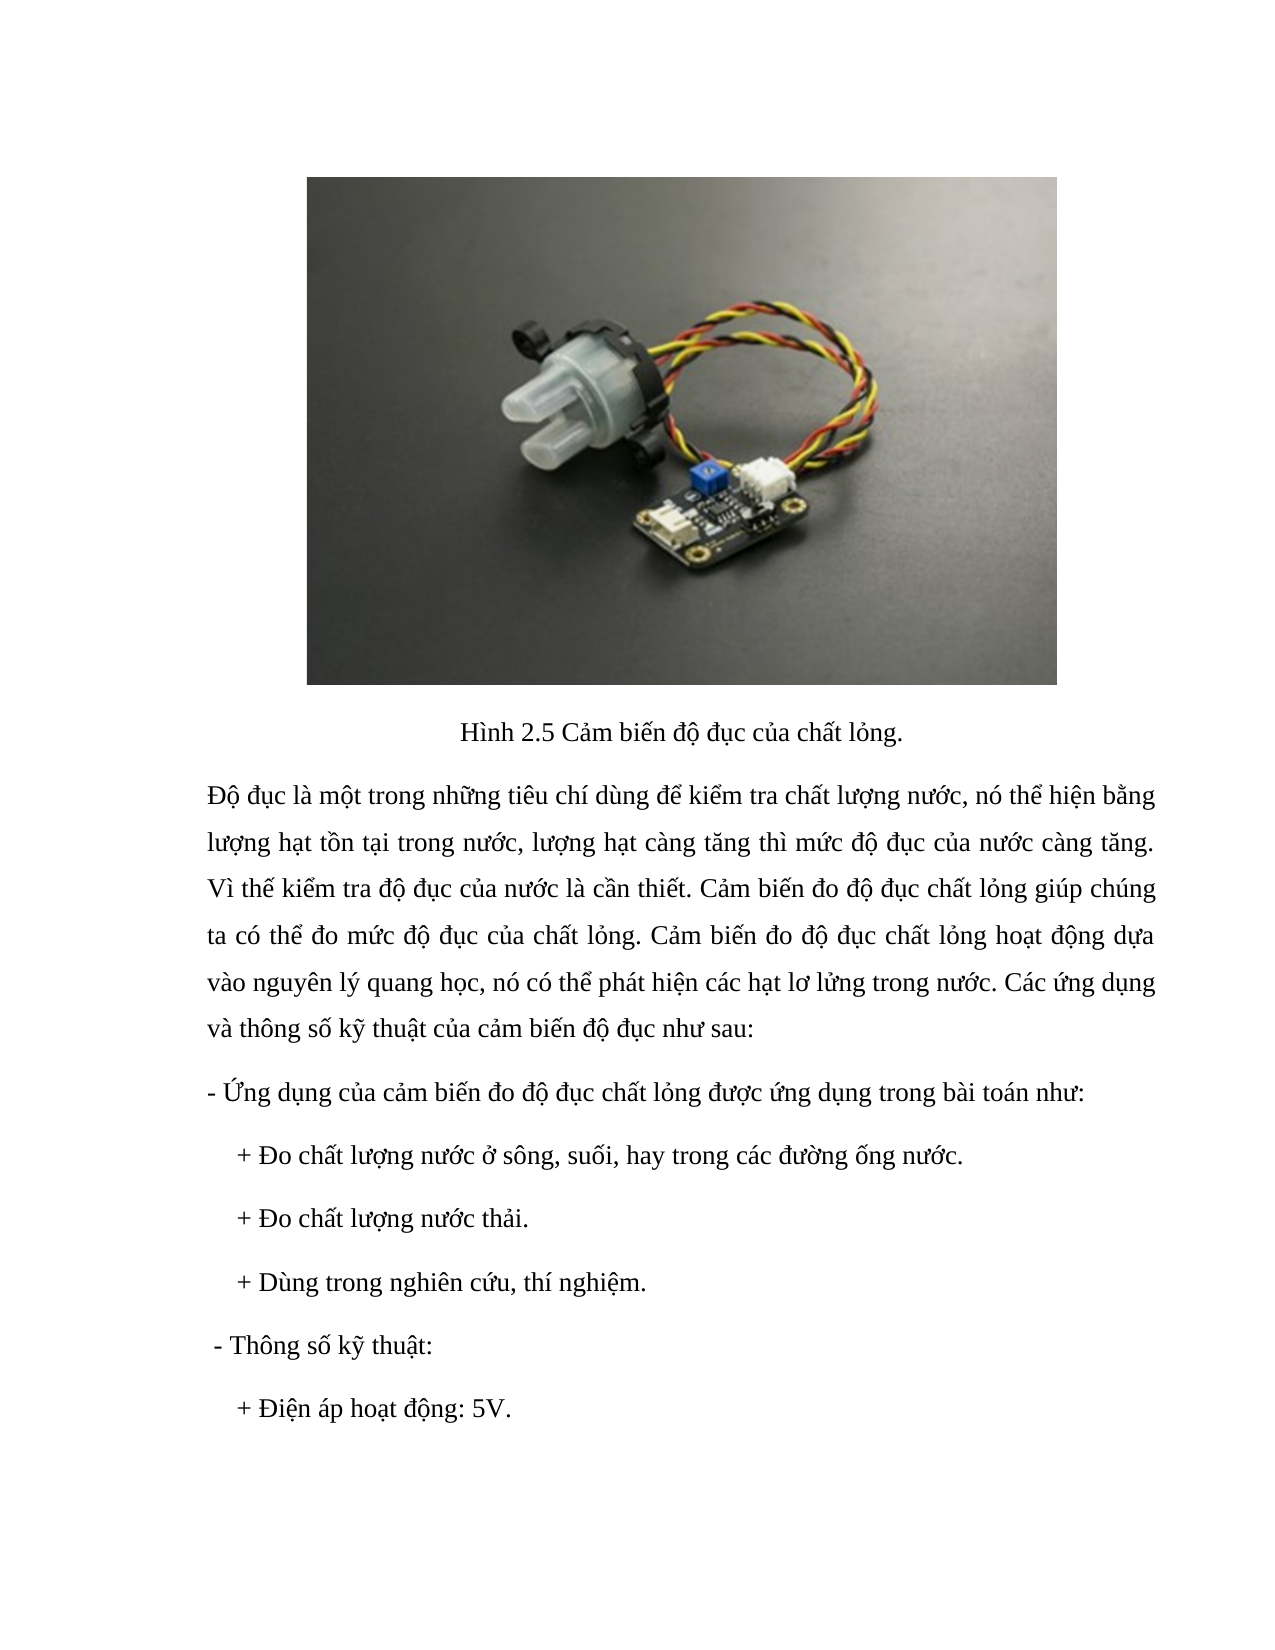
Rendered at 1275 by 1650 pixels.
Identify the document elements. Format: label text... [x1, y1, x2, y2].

text Độ đục là một trong những tiêu chí dùng để kiểm tra chất lượng nước, nó thể hiện bằng lượng hạt tồn tại trong nước, lượng hạt càng tăng thì mức độ đục của nước càng tăng. Vì thế kiểm tra độ đục của nước là cần thiết. Cảm biến đo độ đục chất lỏng giúp chúng ta có thể đo mức độ đục của chất lỏng. Cảm biến đo độ đục chất lỏng hoạt động dựa vào nguyên lý quang học, nó có thể phát hiện các hạt lơ lửng trong nước. Các ứng dụng và thông số kỹ thuật của cảm biến độ đục như sau: [207, 779, 1157, 1043]
text + Dùng trong nghiên cứu, thí nghiệm. [207, 1266, 1157, 1297]
text + Đo chất lượng nước thải. [207, 1202, 1157, 1233]
text Hình 2.5 Cảm biến độ đục của chất lỏng. [207, 716, 1157, 747]
text + Điện áp hoạt động: 5V. [207, 1392, 1157, 1423]
text - Thông số kỹ thuật: [207, 1329, 1157, 1360]
text + Đo chất lượng nước ở sông, suối, hay trong các đường ống nước. [207, 1139, 1157, 1170]
picture [306, 177, 1057, 685]
text - Ứng dụng của cảm biến đo độ đục chất lỏng được ứng dụng trong bài toán như: [207, 1076, 1157, 1107]
